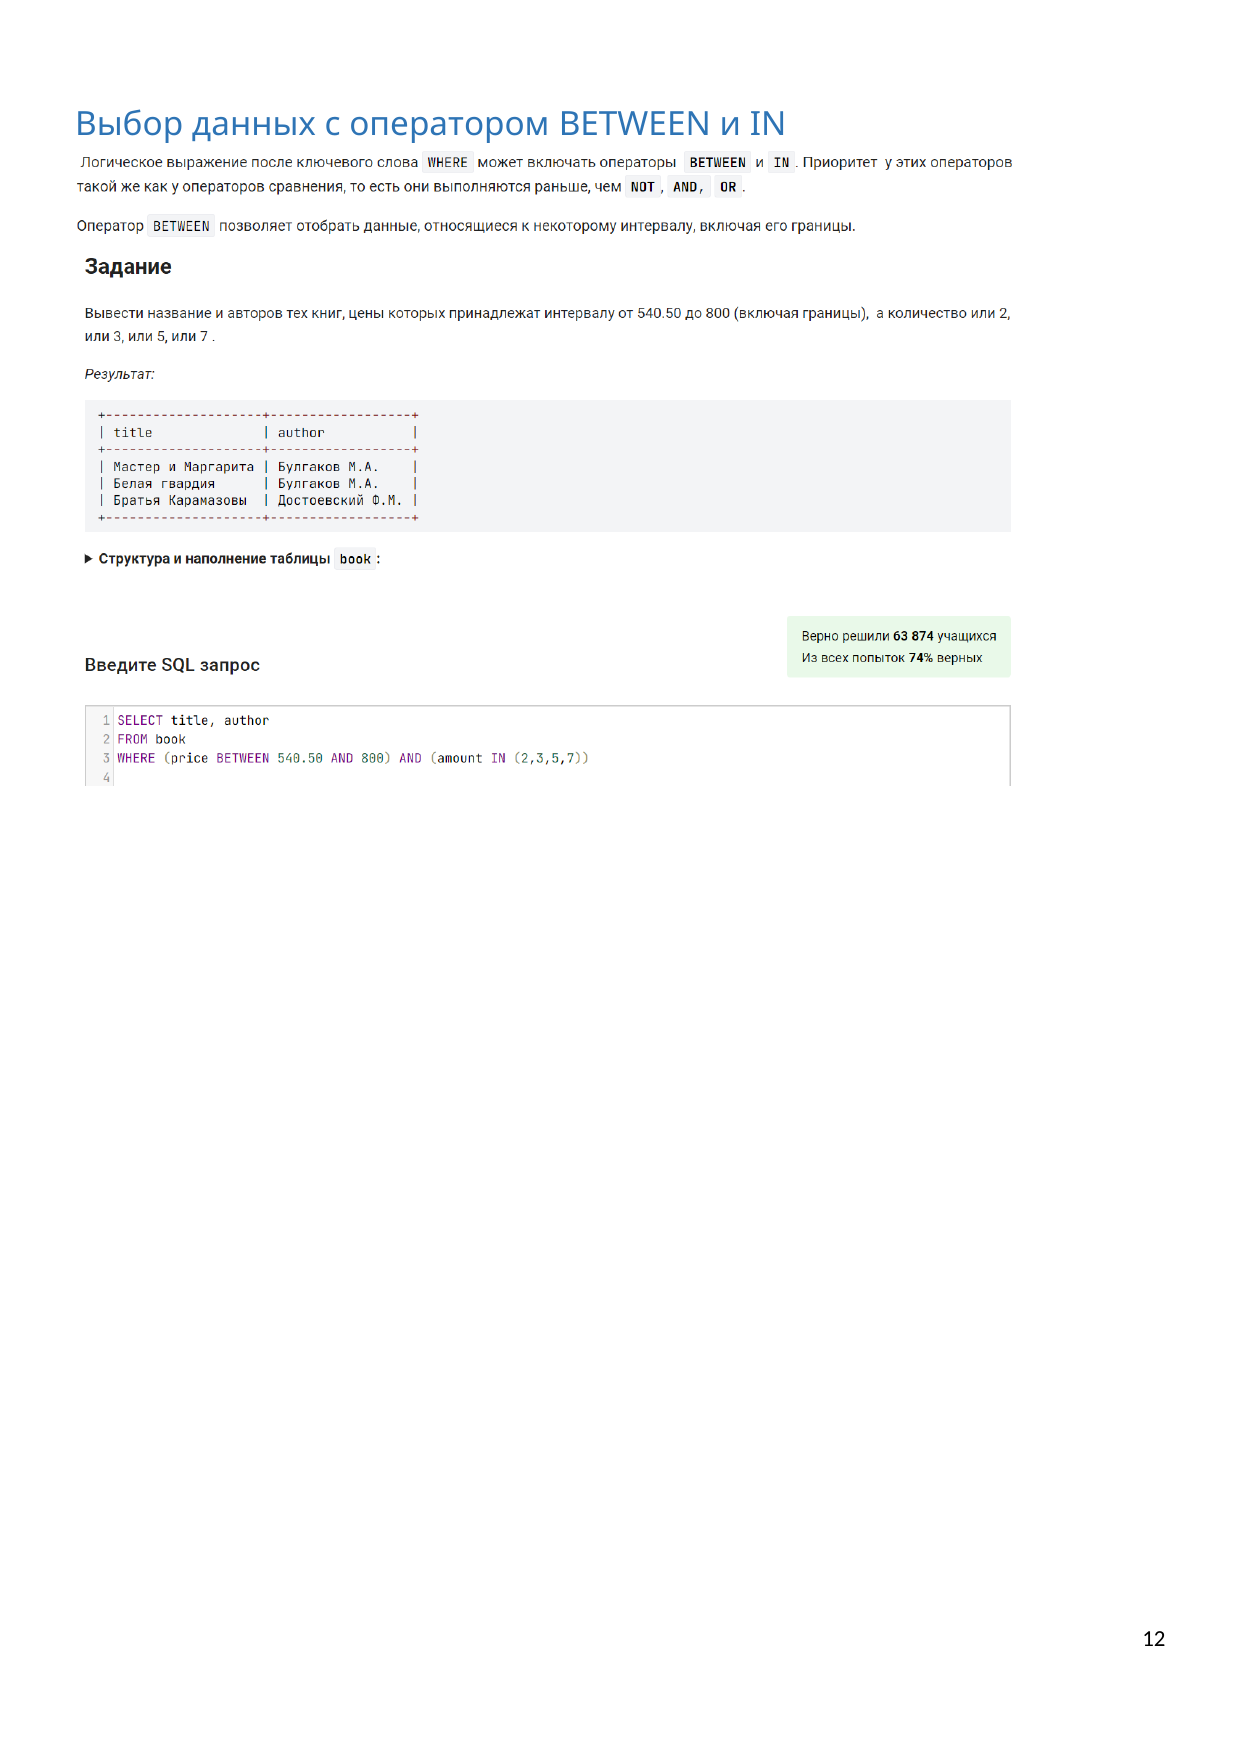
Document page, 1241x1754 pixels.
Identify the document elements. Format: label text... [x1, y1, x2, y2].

subtitle Выбор данных с оператором BETWEEN и IN [75, 100, 1165, 145]
picture [75, 148, 1020, 238]
picture [75, 256, 1020, 786]
